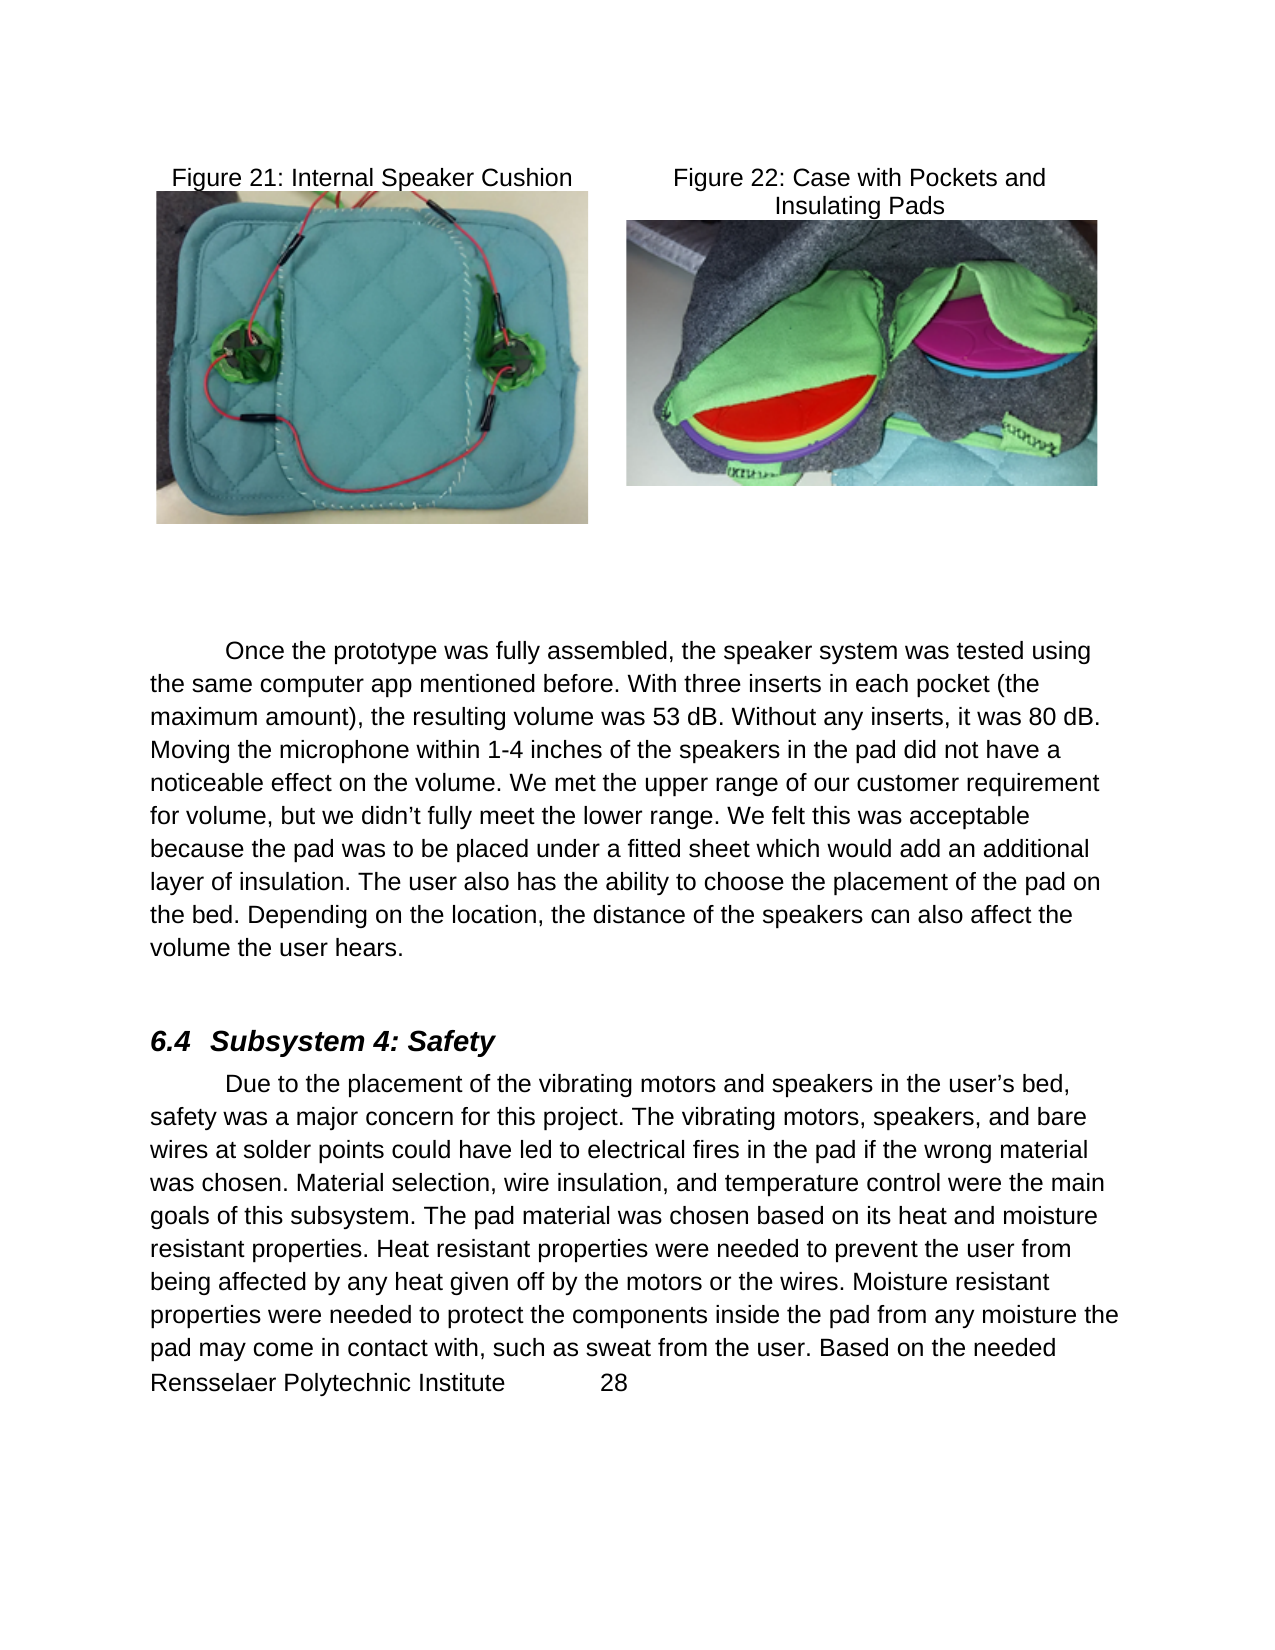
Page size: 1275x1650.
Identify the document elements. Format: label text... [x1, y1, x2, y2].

text Once the prototype was fully assembled, the speaker system was tested using the same computer app mentioned before. With three inserts in each pocket (the maximum amount), the resulting volume was 53 dB. Without any inserts, it was 80 dB. Moving the microphone within 1-4 inches of the speakers in the pad did not have a noticeable effect on the volume. We met the upper range of our customer requirement for volume, but we didn’t fully meet the lower range. We felt this was acceptable because the pad was to be placed under a fitted sheet which would add an additional layer of insulation. The user also has the ability to choose the placement of the pad on the bed. Depending on the location, the distance of the speakers can also affect the volume the user hears. [150, 636, 1125, 962]
table_header Figure 21: Internal Speaker Cushion [130, 152, 615, 534]
table_header Figure 22: Case with Pockets and Insulating Pads [617, 152, 1103, 534]
subtitle Subsystem 4: Safety [150, 1024, 1125, 1057]
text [150, 1069, 1125, 1362]
picture [626, 220, 1098, 486]
picture [156, 191, 589, 524]
